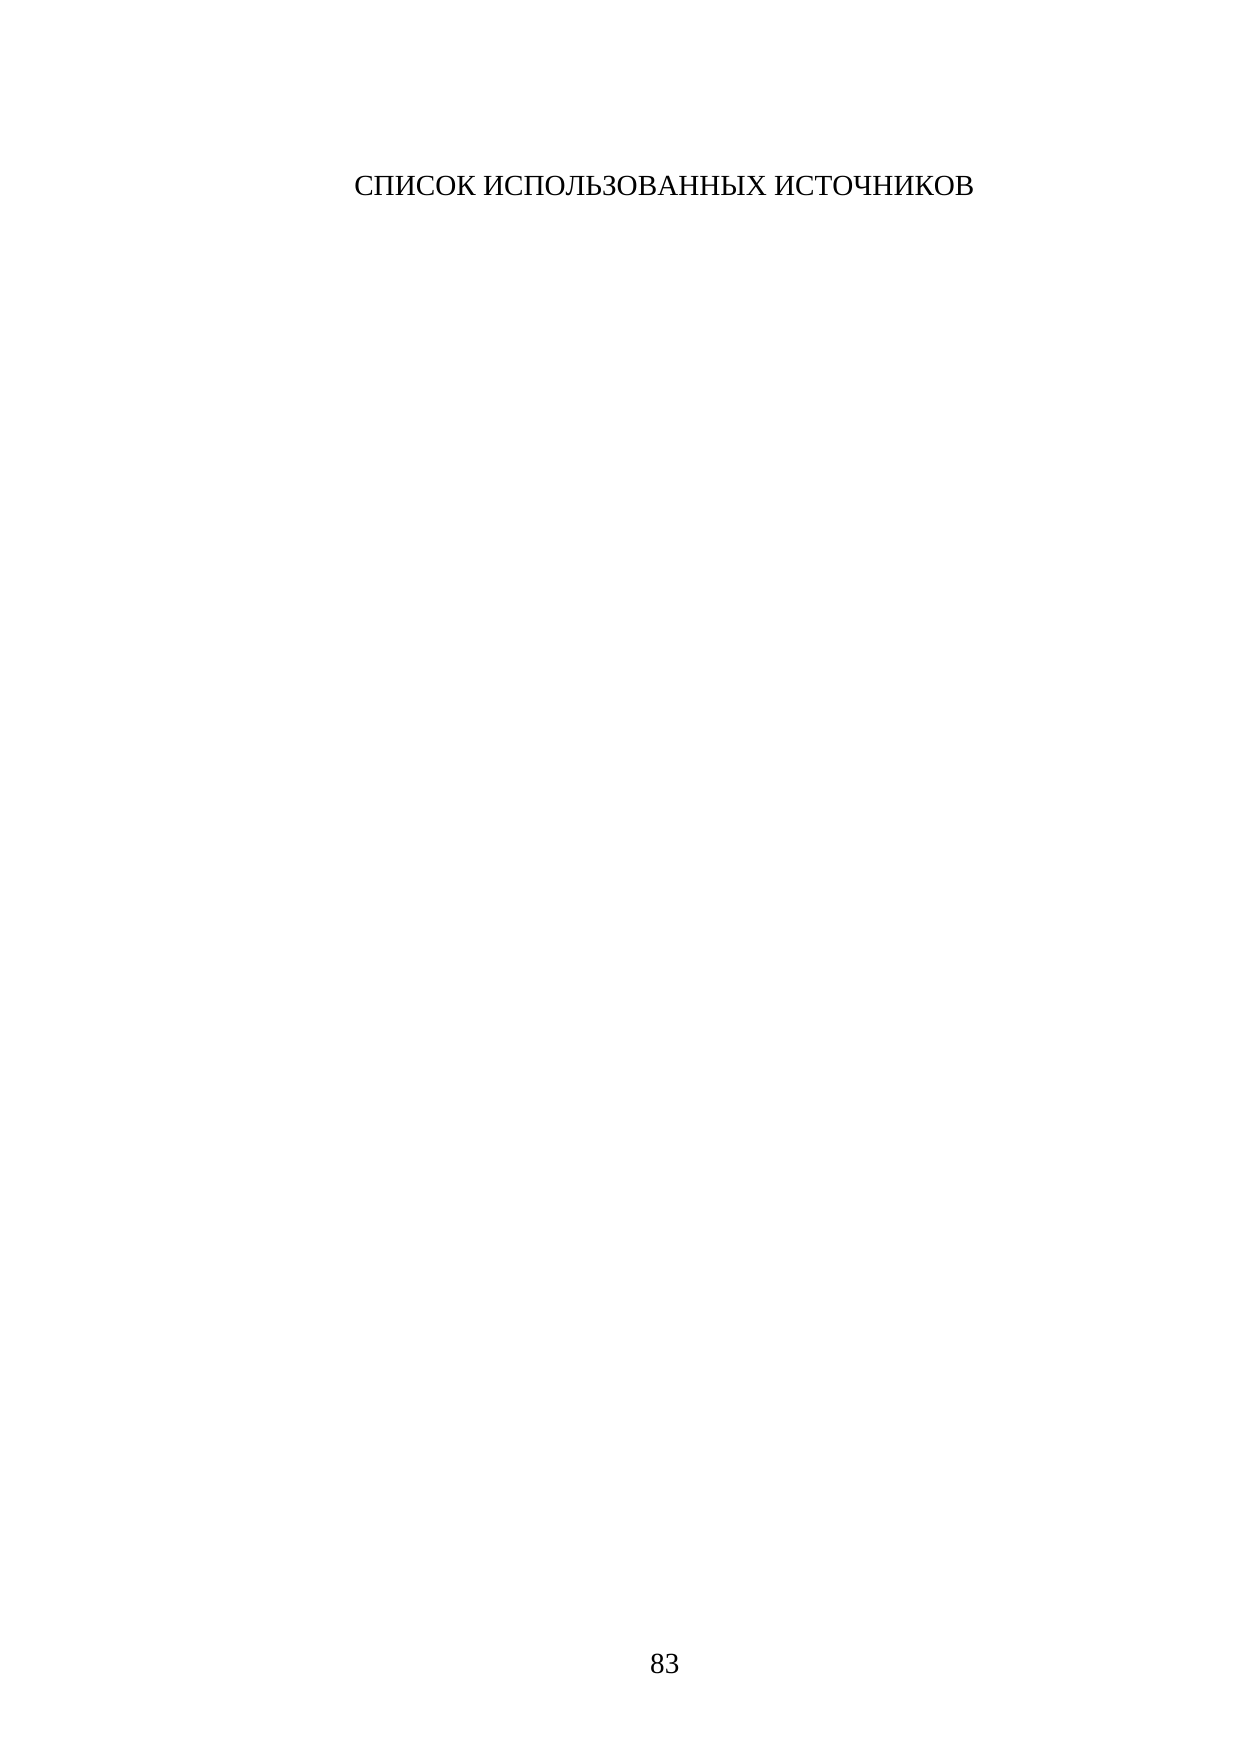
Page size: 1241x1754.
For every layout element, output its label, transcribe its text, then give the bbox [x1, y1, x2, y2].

subtitle СПИСОК ИСПОЛЬЗОВАННЫХ ИСТОЧНИКОВ [177, 168, 1152, 202]
